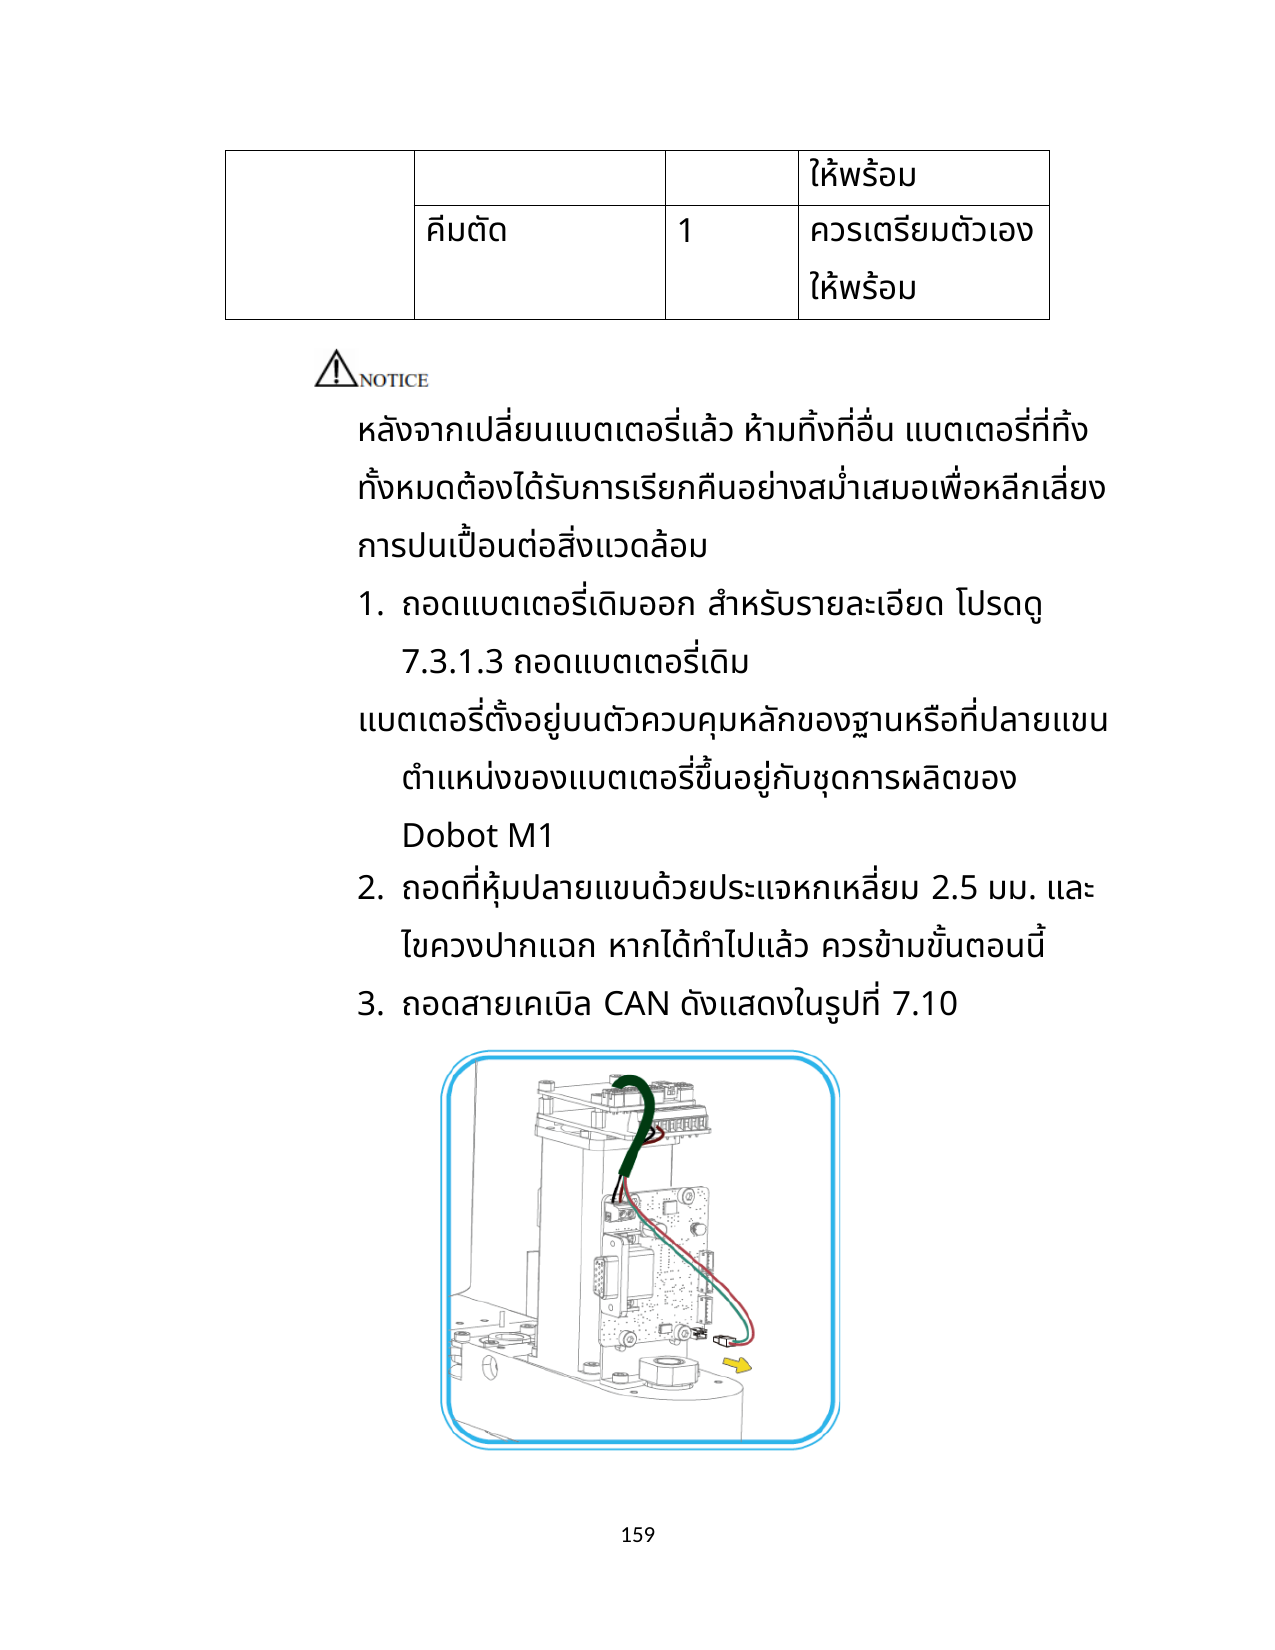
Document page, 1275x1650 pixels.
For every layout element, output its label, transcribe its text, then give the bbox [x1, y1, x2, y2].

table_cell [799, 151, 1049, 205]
picture [434, 1037, 841, 1452]
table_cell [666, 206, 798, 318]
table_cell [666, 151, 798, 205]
text หลังจากเปลี่ยนแบตเตอรี่แล้ว ห้ามทิ้งที่อื่น แบตเตอรี่ที่ทิ้งทั้งหมดต้องได้รับการเรียกคืนอย่างสม่ำเสมอเพื่อหลีกเลี่ยงการปนเปื้อนต่อสิ่งแวดล้อม [357, 406, 1125, 572]
list ถอดสายเคเบิล CAN ดังแสดงในรูปที่ 7.10 [357, 979, 1125, 1030]
list ถอดแบตเตอรี่เดิมออก สำหรับรายละเอียด โปรดดู 7.3.1.3 ถอดแบตเตอรี่เดิม [357, 580, 1125, 689]
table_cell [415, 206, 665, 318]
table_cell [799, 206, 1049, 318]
picture [312, 344, 451, 402]
list แบตเตอรี่ตั้งอยู่บนตัวควบคุมหลักของฐานหรือที่ปลายแขน ตำแหน่งของแบตเตอรี่ขึ้นอยู่กับชุดการผลิตของ Dobot M1 [357, 696, 1125, 857]
list ถอดที่หุ้มปลายแขนด้วยประแจหกเหลี่ยม 2.5 มม. และไขควงปากแฉก หากได้ทำไปแล้ว ควรข้ามขั้นตอนนี้ [357, 863, 1125, 972]
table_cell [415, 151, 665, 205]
